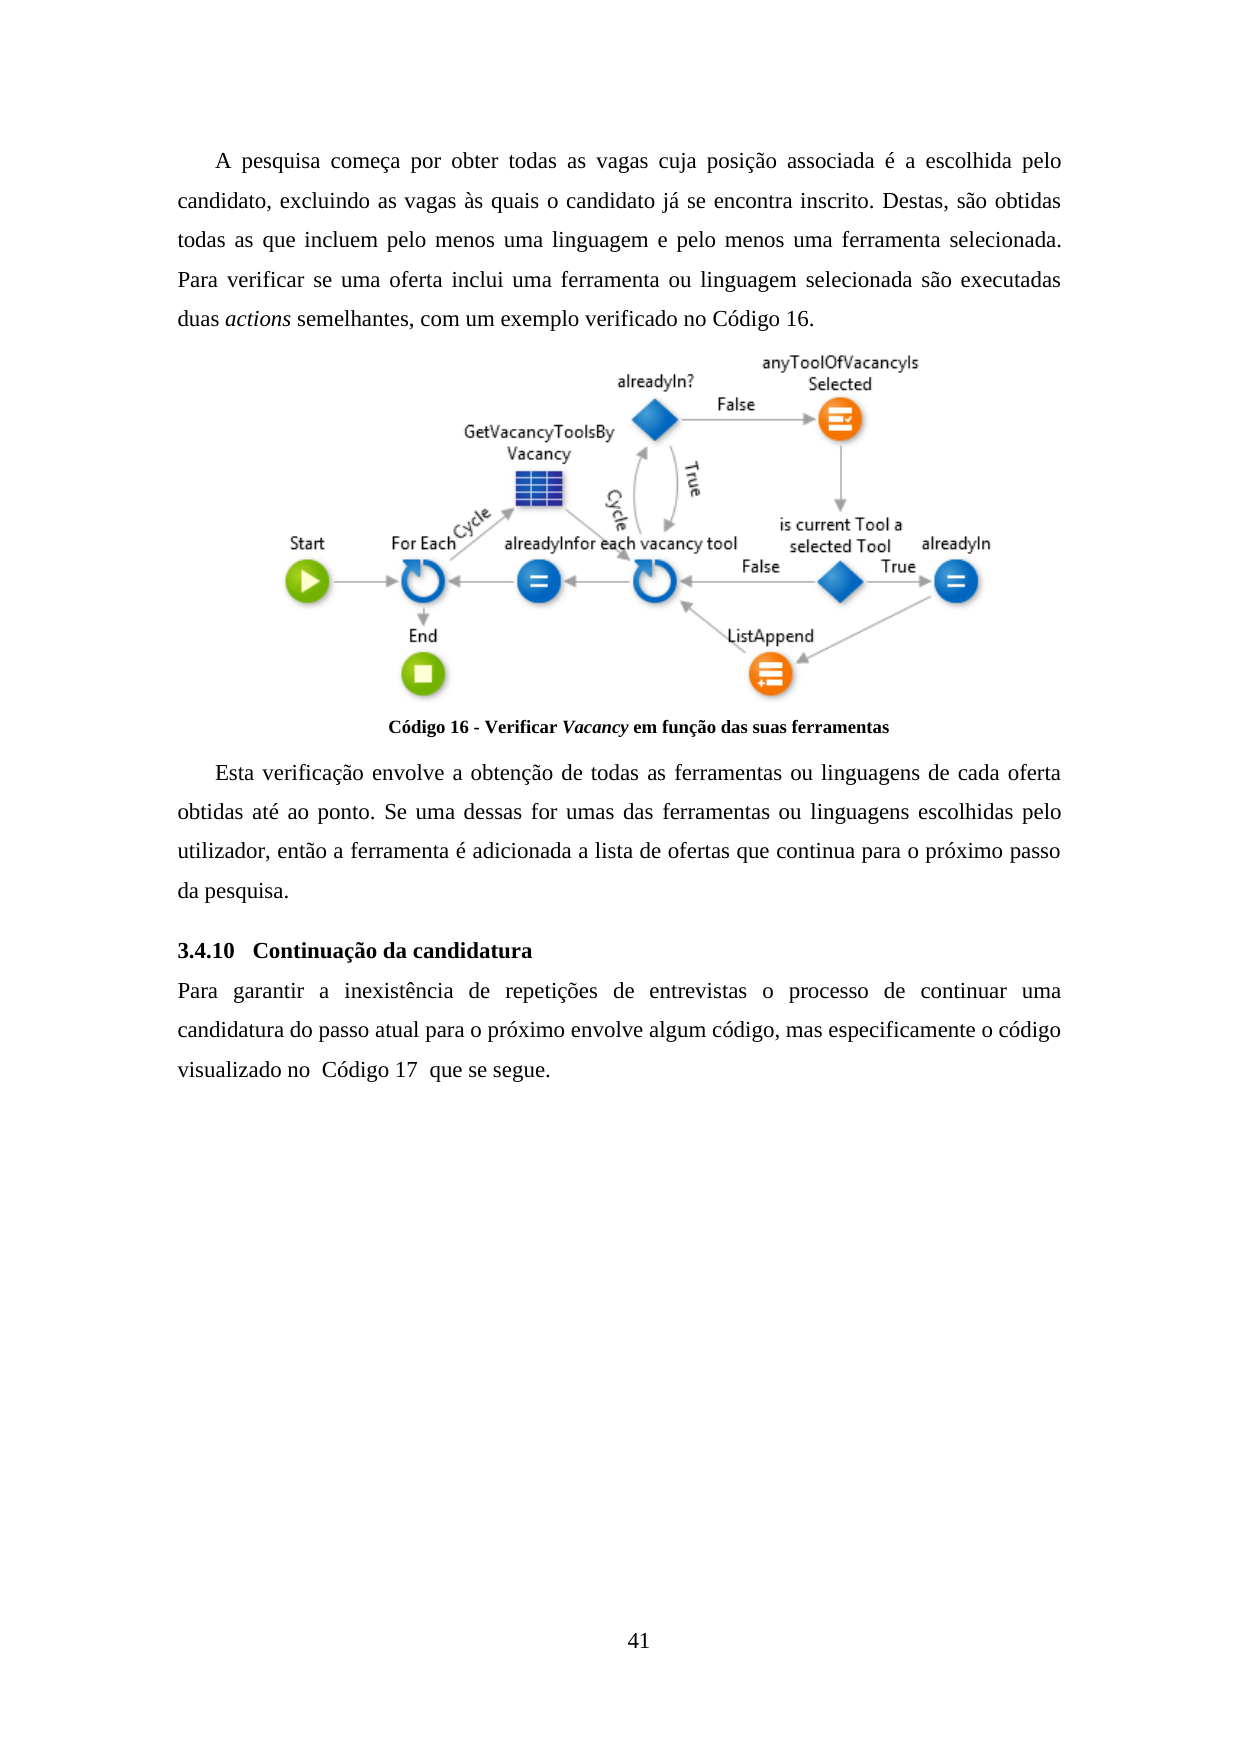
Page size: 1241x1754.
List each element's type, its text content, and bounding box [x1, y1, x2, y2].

subtitle Continuação da candidatura [177, 937, 1063, 964]
picture [280, 345, 997, 703]
text A pesquisa começa por obter todas as vagas cuja posição associada é a escolhida pelo candidato, excluindo as vagas às quais o candidato já se encontra inscrito. Destas, são obtidas todas as que incluem pelo menos uma linguagem e pelo menos uma ferramenta selecionada. Para verificar se uma oferta inclui uma ferramenta ou linguagem selecionada são executadas duas actions semelhantes, com um exemplo verificado no Código 16. [177, 148, 1063, 332]
text Esta verificação envolve a obtenção de todas as ferramentas ou linguagens de cada oferta obtidas até ao ponto. Se uma dessas for umas das ferramentas ou linguagens escolhidas pelo utilizador, então a ferramenta é adicionada a lista de ofertas que continua para o próximo passo da pesquisa. [177, 758, 1063, 903]
text Para garantir a inexistência de repetições de entrevistas o processo de continuar uma candidatura do passo atual para o próximo envolve algum código, mas especificamente o código visualizado no Código 17 que se segue. [177, 977, 1063, 1082]
text Código 16 - Verificar Vacancy em função das suas ferramentas [177, 716, 1063, 738]
